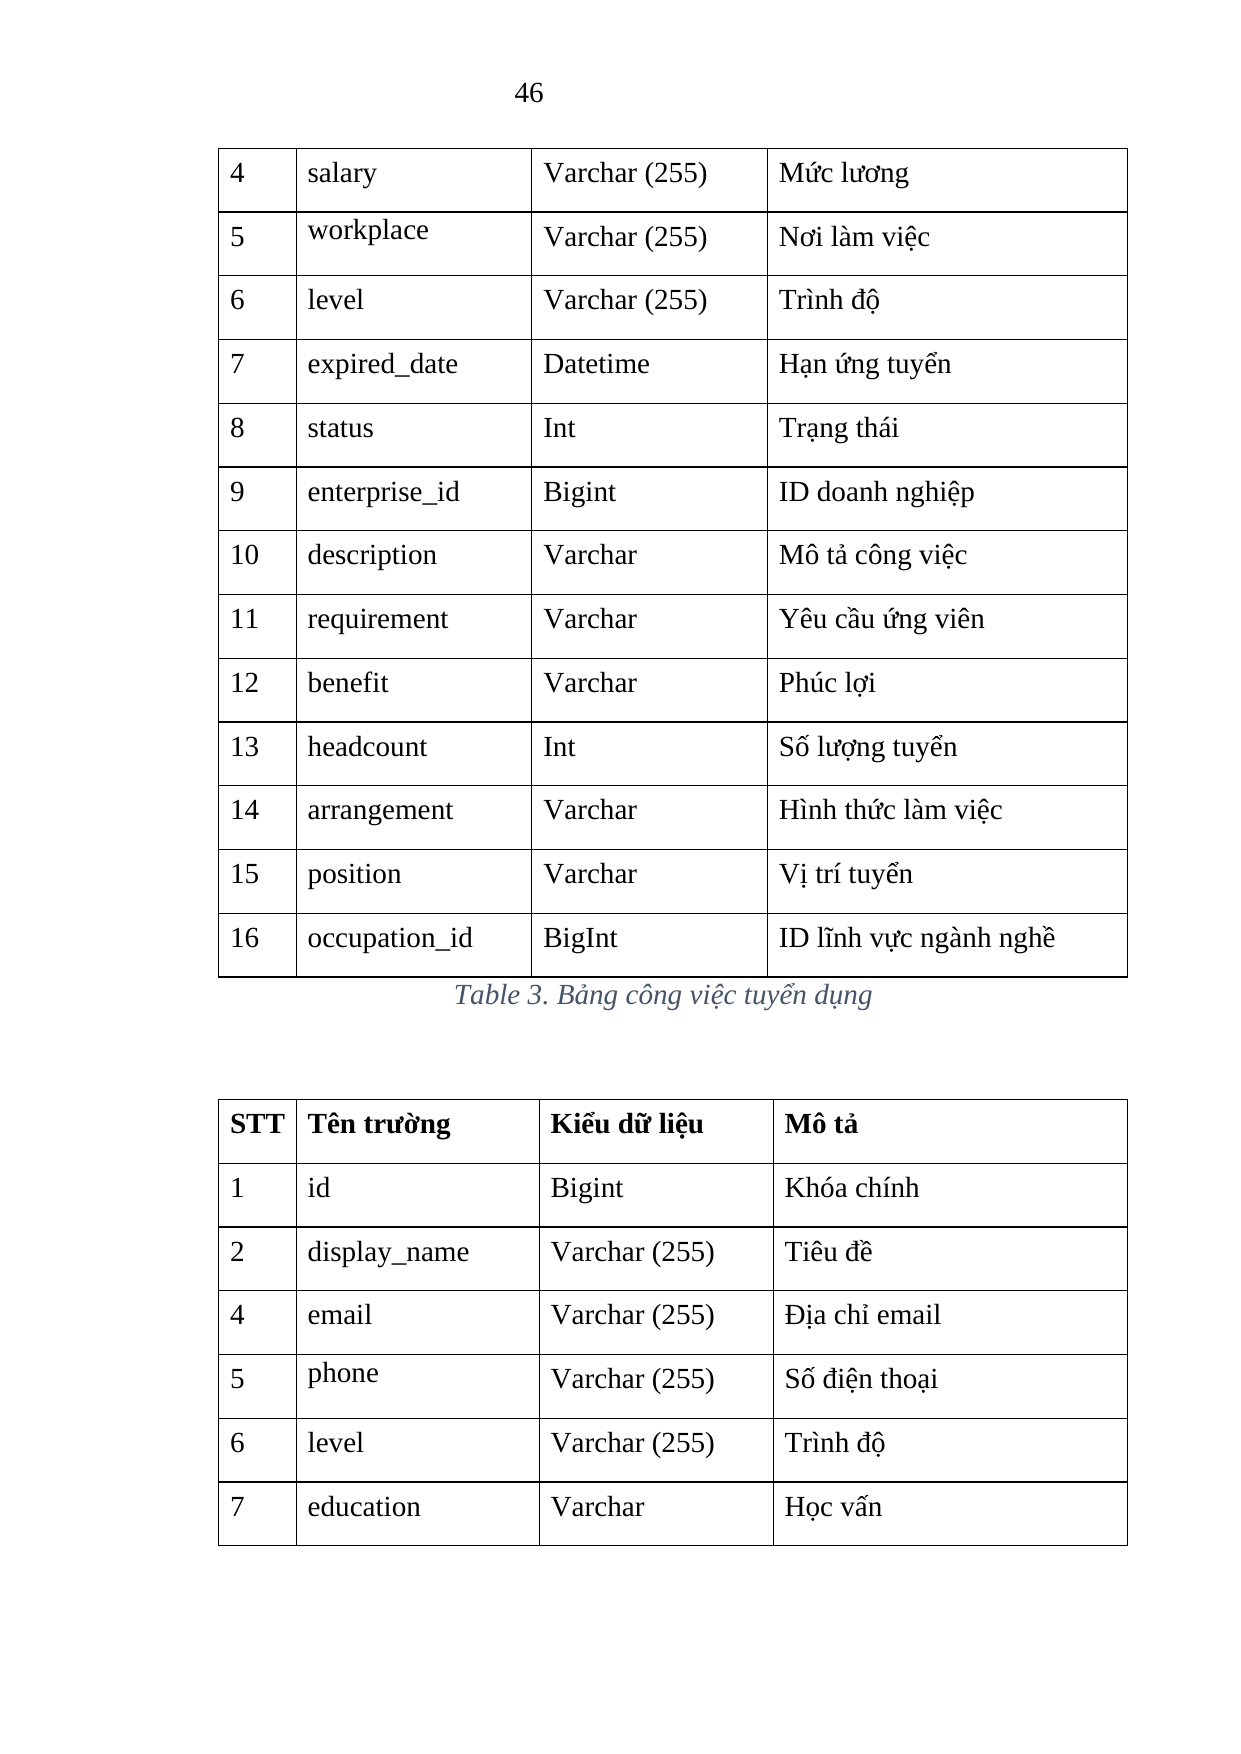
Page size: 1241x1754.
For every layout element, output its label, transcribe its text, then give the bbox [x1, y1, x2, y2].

text Table 3. Bảng công việc tuyển dụng [207, 977, 1122, 1011]
table_cell 10 [219, 531, 296, 594]
table_cell 9 [219, 468, 296, 530]
table_cell 7 [219, 340, 296, 403]
table_cell 5 [219, 213, 296, 275]
table_cell 6 [219, 1419, 296, 1481]
table_cell 8 [219, 404, 296, 466]
table_cell Số điện thoại [774, 1355, 1127, 1418]
table_cell 14 [219, 786, 296, 849]
table_cell Mức lương [768, 149, 1127, 211]
table_cell Varchar [540, 1483, 773, 1545]
table_cell Varchar [532, 659, 767, 721]
table_cell requirement [297, 595, 531, 658]
table_cell Trình độ [774, 1419, 1127, 1481]
table_cell Yêu cầu ứng viên [768, 595, 1127, 658]
table_header STT [219, 1100, 296, 1163]
table_cell 4 [219, 149, 296, 211]
table_cell salary [297, 149, 531, 211]
table_cell Học vấn [774, 1483, 1127, 1545]
table_cell display_name [297, 1228, 539, 1290]
table_cell Khóa chính [774, 1164, 1127, 1226]
table_cell Varchar [532, 531, 767, 594]
table_cell 11 [219, 595, 296, 658]
table_cell benefit [297, 659, 531, 721]
table_cell 5 [219, 1355, 296, 1418]
table_cell email [297, 1291, 539, 1354]
table_cell 16 [219, 914, 296, 976]
table_cell Varchar (255) [540, 1228, 773, 1290]
table_cell position [297, 850, 531, 913]
table_cell Bigint [532, 468, 767, 530]
table_cell Bigint [540, 1164, 773, 1226]
table_cell Int [532, 404, 767, 466]
table_cell ID doanh nghiệp [768, 468, 1127, 530]
table_cell Phúc lợi [768, 659, 1127, 721]
table_cell Trình độ [768, 276, 1127, 339]
table_cell phone [297, 1355, 539, 1418]
table_cell Số lượng tuyển [768, 723, 1127, 785]
table_cell Datetime [532, 340, 767, 403]
table_cell Varchar [532, 595, 767, 658]
table_cell Varchar (255) [532, 213, 767, 275]
table_cell 15 [219, 850, 296, 913]
table_cell Varchar (255) [540, 1291, 773, 1354]
table_cell 7 [219, 1483, 296, 1545]
table_cell Nơi làm việc [768, 213, 1127, 275]
table_cell Mô tả công việc [768, 531, 1127, 594]
table_cell enterprise_id [297, 468, 531, 530]
table_header Tên trường [297, 1100, 539, 1163]
table_cell education [297, 1483, 539, 1545]
table_cell Int [532, 723, 767, 785]
table_cell 12 [219, 659, 296, 721]
table_header Kiểu dữ liệu [540, 1100, 773, 1163]
table_cell Vị trí tuyển [768, 850, 1127, 913]
table_cell status [297, 404, 531, 466]
table_cell 6 [219, 276, 296, 339]
table_cell Địa chỉ email [774, 1291, 1127, 1354]
table_cell Hình thức làm việc [768, 786, 1127, 849]
table_cell BigInt [532, 914, 767, 976]
table_cell level [297, 1419, 539, 1481]
table_cell headcount [297, 723, 531, 785]
table_cell Varchar [532, 850, 767, 913]
table_cell ID lĩnh vực ngành nghề [768, 914, 1127, 976]
table_cell 1 [219, 1164, 296, 1226]
table_cell Varchar (255) [540, 1355, 773, 1418]
table_header Mô tả [774, 1100, 1127, 1163]
table_cell level [297, 276, 531, 339]
table_cell 4 [219, 1291, 296, 1354]
table_cell Tiêu đề [774, 1228, 1127, 1290]
table_cell Trạng thái [768, 404, 1127, 466]
table_cell arrangement [297, 786, 531, 849]
table_cell id [297, 1164, 539, 1226]
table_cell workplace [297, 213, 531, 275]
table_cell 13 [219, 723, 296, 785]
table_cell 2 [219, 1228, 296, 1290]
table_cell expired_date [297, 340, 531, 403]
table_cell Varchar (255) [540, 1419, 773, 1481]
table_cell Varchar [532, 786, 767, 849]
table_cell occupation_id [297, 914, 531, 976]
table_cell Varchar (255) [532, 149, 767, 211]
table_cell Varchar (255) [532, 276, 767, 339]
table_cell Hạn ứng tuyển [768, 340, 1127, 403]
table_cell description [297, 531, 531, 594]
